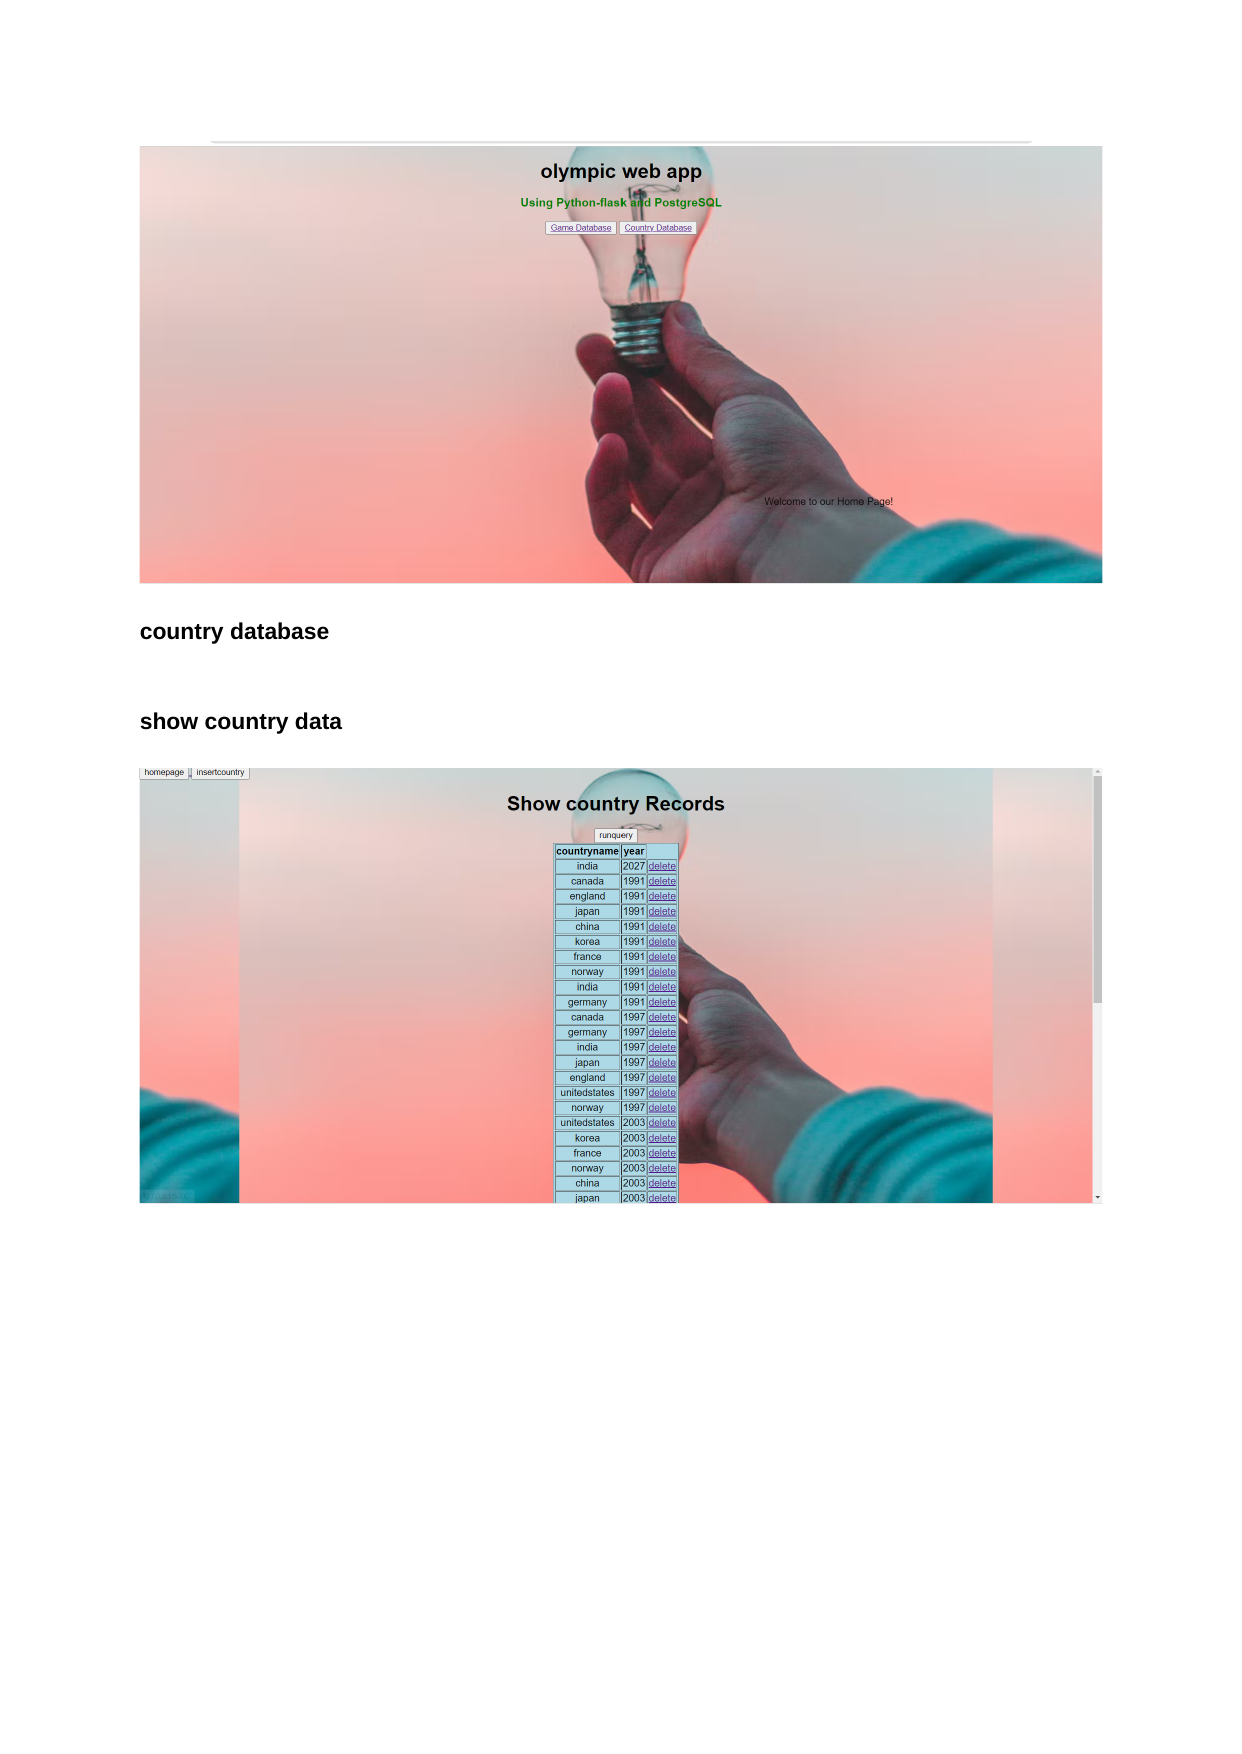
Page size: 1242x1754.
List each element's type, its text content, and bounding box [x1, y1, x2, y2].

picture [139, 768, 1103, 1205]
text show country data [139, 708, 1104, 735]
picture [139, 141, 1103, 584]
text country database [139, 618, 1104, 644]
